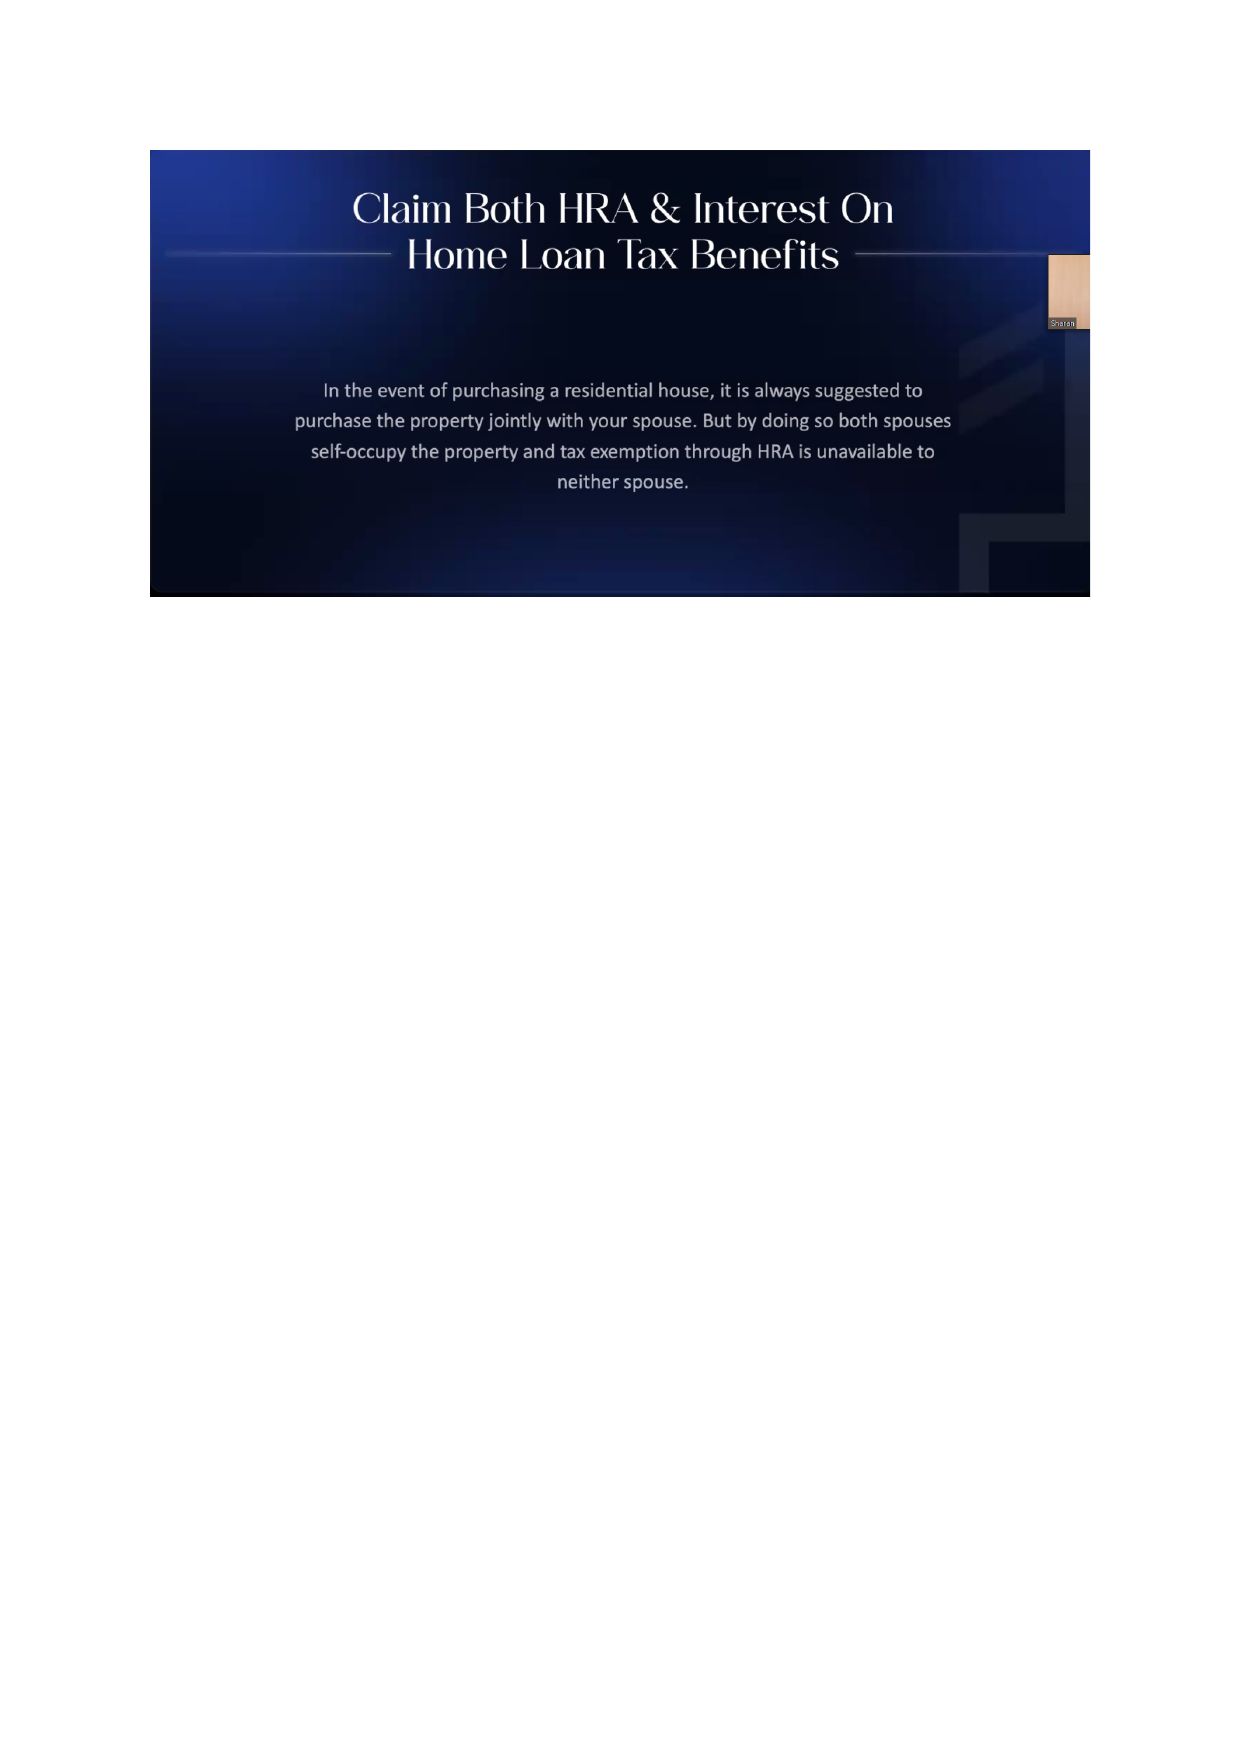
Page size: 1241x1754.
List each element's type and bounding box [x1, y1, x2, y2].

picture [150, 150, 1091, 597]
